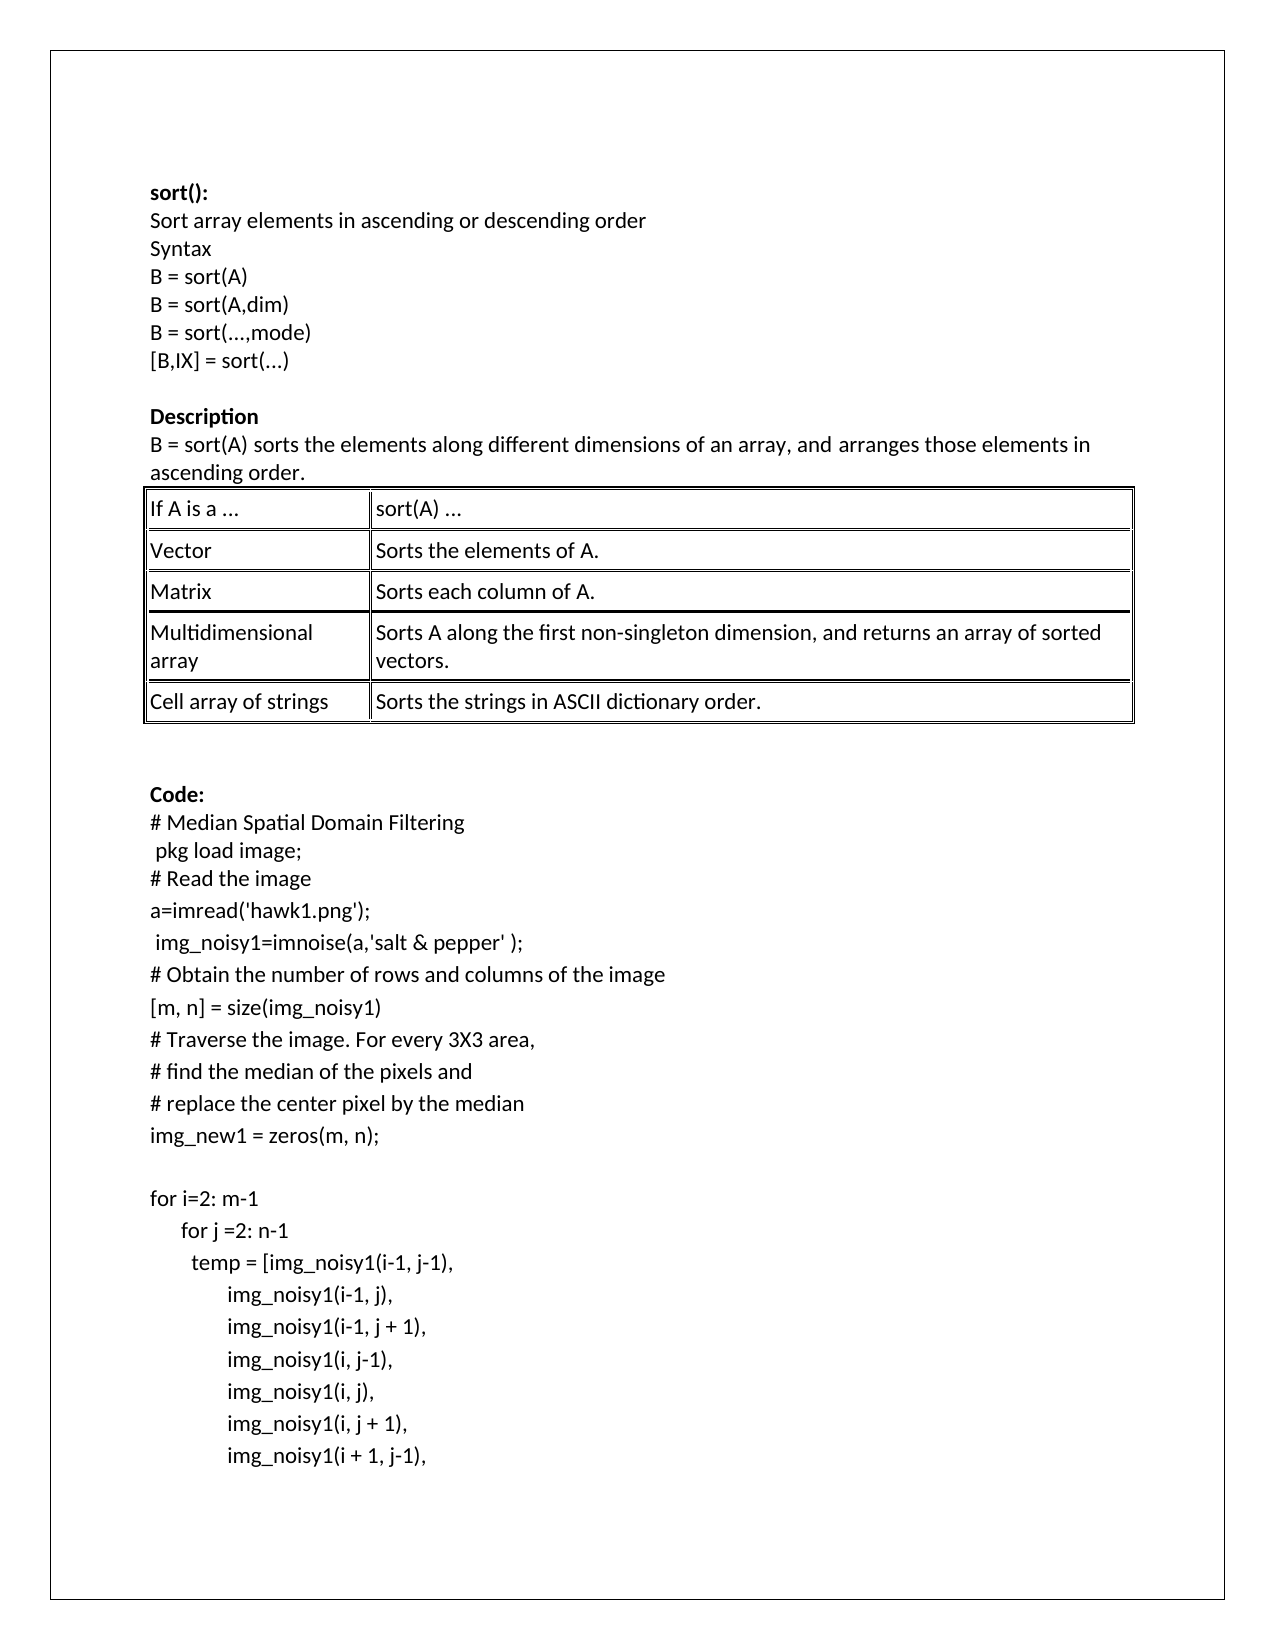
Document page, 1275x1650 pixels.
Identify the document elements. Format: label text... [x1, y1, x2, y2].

table_cell Cell array of strings [147, 679, 371, 721]
table_cell Sorts the elements of A. [372, 528, 1132, 569]
text B = sort(A) sorts the elements along different dimensions of an array, and arranges those elements in ascending order. [150, 430, 1125, 486]
text [B,IX] = sort(...) [150, 346, 1125, 374]
text # replace the center pixel by the median [150, 1089, 1125, 1117]
text # Traverse the image. For every 3X3 area, [150, 1025, 1125, 1053]
text img_noisy1(i, j), [150, 1377, 1125, 1405]
text Description [150, 402, 1125, 430]
table_cell Sorts each column of A. [371, 569, 1133, 610]
table_cell Sorts the strings in ASCII dictionary order. [371, 679, 1132, 721]
text B = sort(...,mode) [150, 318, 1125, 346]
text img_noisy1(i, j + 1), [150, 1409, 1125, 1437]
text img_noisy1(i, j-1), [150, 1345, 1125, 1373]
table_cell Vector [147, 528, 369, 569]
text img_noisy1=imnoise(a,'salt & pepper' ); [150, 928, 1125, 956]
text [m, n] = size(img_noisy1) [150, 993, 1125, 1021]
text B = sort(A) [150, 262, 1125, 290]
text sort(): Sort array elements in ascending or descending order [150, 178, 1125, 234]
text # Obtain the number of rows and columns of the image [150, 960, 1125, 988]
text temp = [img_noisy1(i-1, j-1), [150, 1248, 1125, 1276]
text img_noisy1(i-1, j + 1), [150, 1312, 1125, 1341]
text B = sort(A,dim) [150, 290, 1125, 318]
table_cell Sorts A along the first non-singleton dimension, and returns an array of sorted vectors. [372, 610, 1132, 679]
text pkg load image; [150, 836, 1125, 864]
text # Read the image [150, 864, 1125, 892]
table_header If A is a ... [147, 490, 371, 527]
text # find the median of the pixels and [150, 1057, 1125, 1085]
text Syntax [150, 234, 1125, 262]
text for j =2: n-1 [150, 1216, 1125, 1244]
text img_new1 = zeros(m, n); [150, 1121, 1125, 1149]
text img_noisy1(i + 1, j-1), [150, 1441, 1125, 1469]
text a=imread('hawk1.png'); [150, 896, 1125, 924]
text img_noisy1(i-1, j), [150, 1280, 1125, 1308]
table_cell Multidimensional array [147, 610, 369, 679]
text # Median Spatial Domain Filtering [150, 808, 1125, 836]
table_cell Matrix [145, 569, 371, 610]
table_header sort(A) ... [371, 490, 1132, 527]
text Code: [150, 780, 1125, 808]
text for i=2: m-1 [150, 1184, 1125, 1212]
